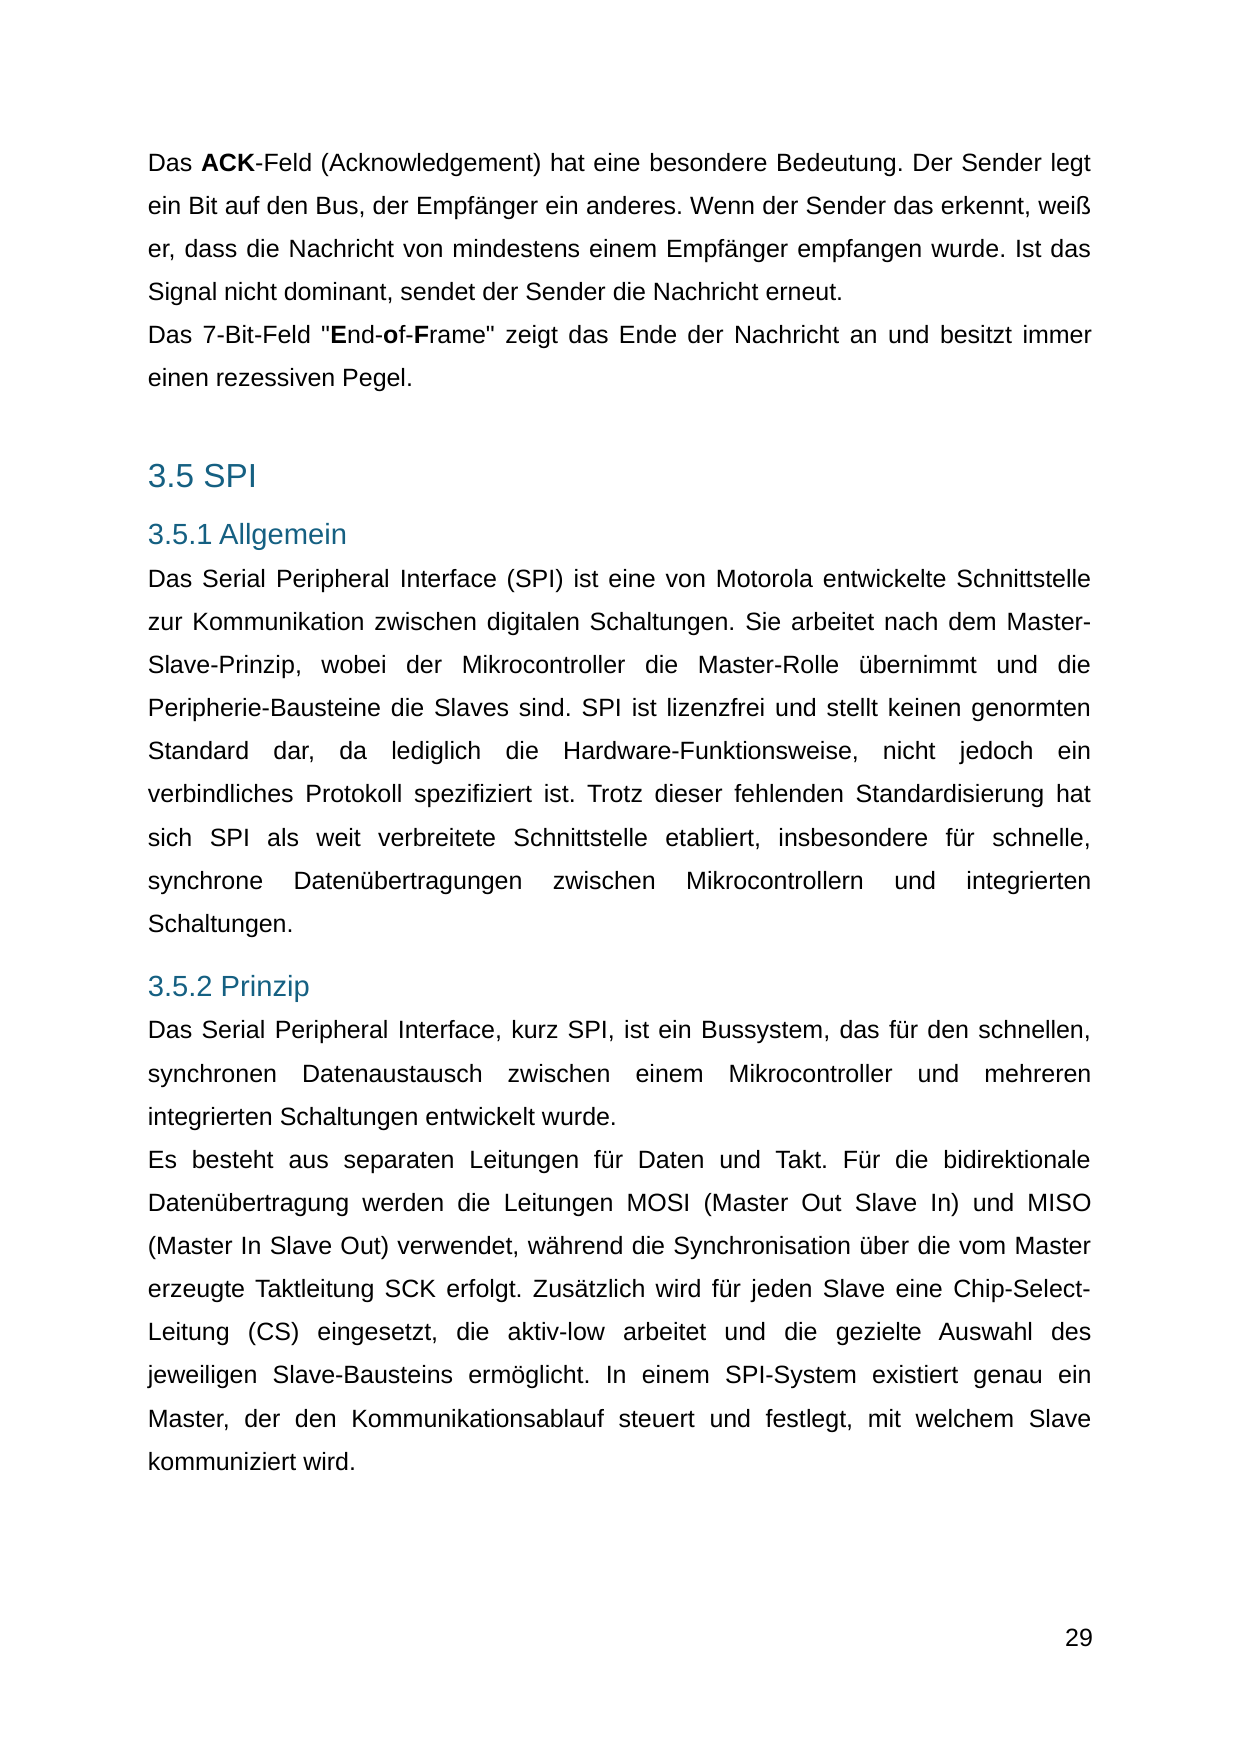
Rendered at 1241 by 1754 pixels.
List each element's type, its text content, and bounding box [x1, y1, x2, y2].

text Das Serial Peripheral Interface, kurz SPI, ist ein Bussystem, das für den schnellen, synchronen Datenaustausch zwischen einem Mikrocontroller und mehreren integrierten Schaltungen entwickelt wurde. [148, 1015, 1093, 1130]
text Das Serial Peripheral Interface (SPI) ist eine von Motorola entwickelte Schnittstelle zur Kommunikation zwischen digitalen Schaltungen. Sie arbeitet nach dem Master-Slave-Prinzip, wobei der Mikrocontroller die Master-Rolle übernimmt und die Peripherie-Bausteine die Slaves sind. SPI ist lizenzfrei und stellt keinen genormten Standard dar, da lediglich die Hardware-Funktionsweise, nicht jedoch ein verbindliches Protokoll spezifiziert ist. Trotz dieser fehlenden Standardisierung hat sich SPI als weit verbreitete Schnittstelle etabliert, insbesondere für schnelle, synchrone Datenübertragungen zwischen Mikrocontrollern und integrierten Schaltungen. [148, 564, 1093, 937]
text Das ACK-Feld (Acknowledgement) hat eine besondere Bedeutung. Der Sender legt ein Bit auf den Bus, der Empfänger ein anderes. Wenn der Sender das erkennt, weiß er, dass die Nachricht von mindestens einem Empfänger empfangen wurde. Ist das Signal nicht dominant, sendet der Sender die Nachricht erneut. [148, 148, 1093, 306]
subtitle 3.5.2 Prinzip [148, 968, 1093, 1002]
subtitle 3.5 SPI [148, 456, 1093, 494]
text Es besteht aus separaten Leitungen für Daten und Takt. Für die bidirektionale Datenübertragung werden die Leitungen MOSI (Master Out Slave In) und MISO (Master In Slave Out) verwendet, während die Synchronisation über die vom Master erzeugte Taktleitung SCK erfolgt. Zusätzlich wird für jeden Slave eine Chip-Select-Leitung (CS) eingesetzt, die aktiv-low arbeitet und die gezielte Auswahl des jeweiligen Slave-Bausteins ermöglicht. In einem SPI-System existiert genau ein Master, der den Kommunikationsablauf steuert und festlegt, mit welchem Slave kommuniziert wird. [148, 1145, 1093, 1475]
text Das 7-Bit-Feld "End-of-Frame" zeigt das Ende der Nachricht an und besitzt immer einen rezessiven Pegel. [148, 320, 1093, 392]
subtitle 3.5.1 Allgemein [148, 517, 1093, 550]
